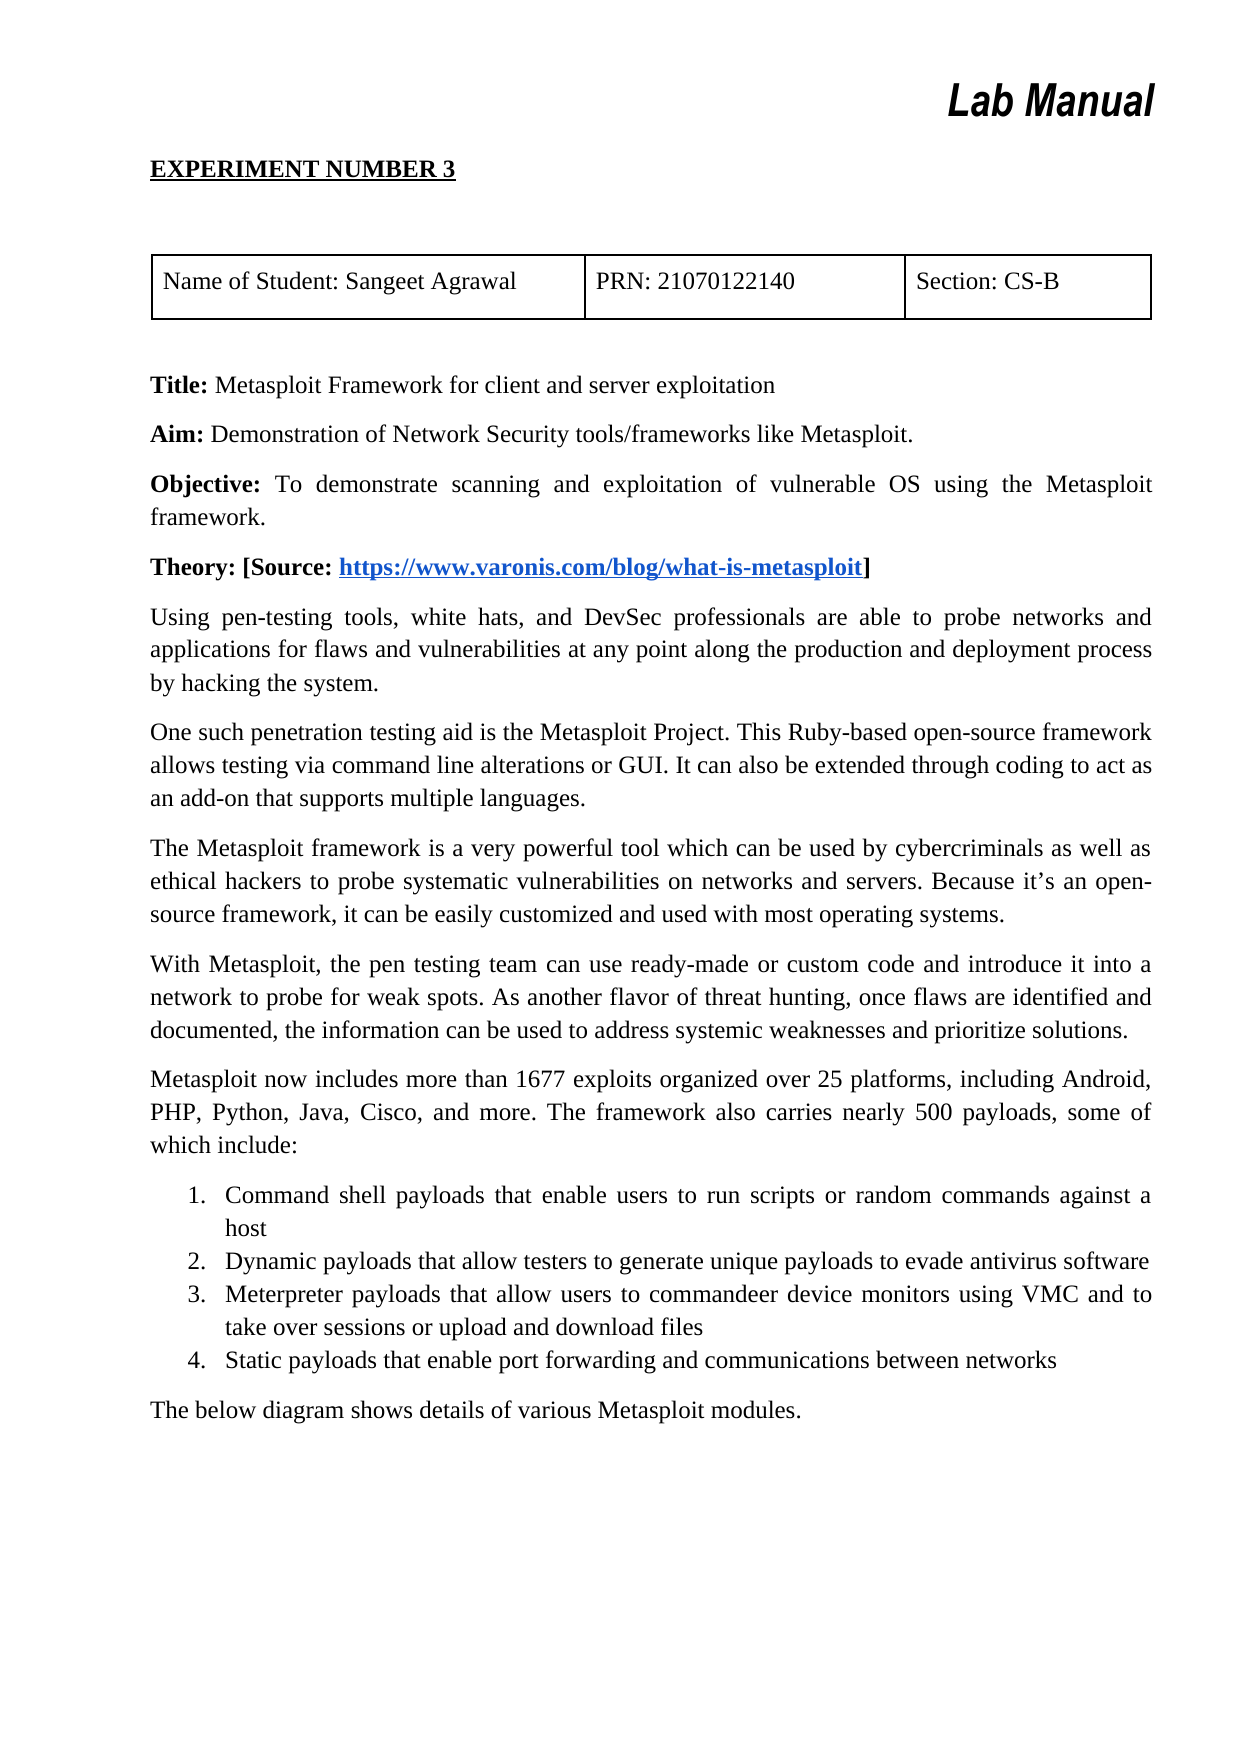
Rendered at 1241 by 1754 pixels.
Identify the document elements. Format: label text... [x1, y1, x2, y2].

list Command shell payloads that enable users to run scripts or random commands against a host [187, 1180, 1153, 1242]
text Objective: To demonstrate scanning and exploitation of vulnerable OS using the Metasploit framework. [150, 469, 1153, 531]
table_header Section: CS-B [906, 256, 1150, 318]
text Title: Metasploit Framework for client and server exploitation [150, 370, 1153, 398]
text The below diagram shows details of various Metasploit modules. [150, 1395, 1153, 1424]
list Dynamic payloads that allow testers to generate unique payloads to evade antivirus software [187, 1246, 1153, 1275]
text Aim: Demonstration of Network Security tools/frameworks like Metasploit. [150, 419, 1153, 448]
text EXPERIMENT NUMBER 3 [150, 154, 1153, 183]
list Meterpreter payloads that allow users to commandeer device monitors using VMC and to take over sessions or upload and download files [187, 1279, 1153, 1341]
text Metasploit now includes more than 1677 exploits organized over 25 platforms, including Android, PHP, Python, Java, Cisco, and more. The framework also carries nearly 500 payloads, some of which include: [150, 1064, 1153, 1159]
text One such penetration testing aid is the Metasploit Project. This Ruby-based open-source framework allows testing via command line alterations or GUI. It can also be extended through coding to act as an add-on that supports multiple languages. [150, 717, 1153, 812]
text With Metasploit, the pen testing team can use ready-made or custom code and introduce it into a network to probe for weak spots. As another flavor of threat hunting, once flaws are identified and documented, the information can be used to address systemic weaknesses and prioritize solutions. [150, 949, 1153, 1043]
table_header Name of Student: Sangeet Agrawal [153, 256, 584, 318]
list Static payloads that enable port forwarding and communications between networks [187, 1345, 1153, 1374]
text The Metasploit framework is a very powerful tool which can be used by cybercriminals as well as ethical hackers to probe systematic vulnerabilities on networks and servers. Because it’s an open-source framework, it can be easily customized and used with most operating systems. [150, 833, 1153, 928]
table_header PRN: 21070122140 [586, 256, 904, 318]
text Using pen-testing tools, white hats, and DevSec professionals are able to probe networks and applications for flaws and vulnerabilities at any point along the production and deployment process by hacking the system. [150, 602, 1153, 696]
text Theory: [Source: https://www.varonis.com/blog/what-is-metasploit] [150, 552, 1153, 581]
